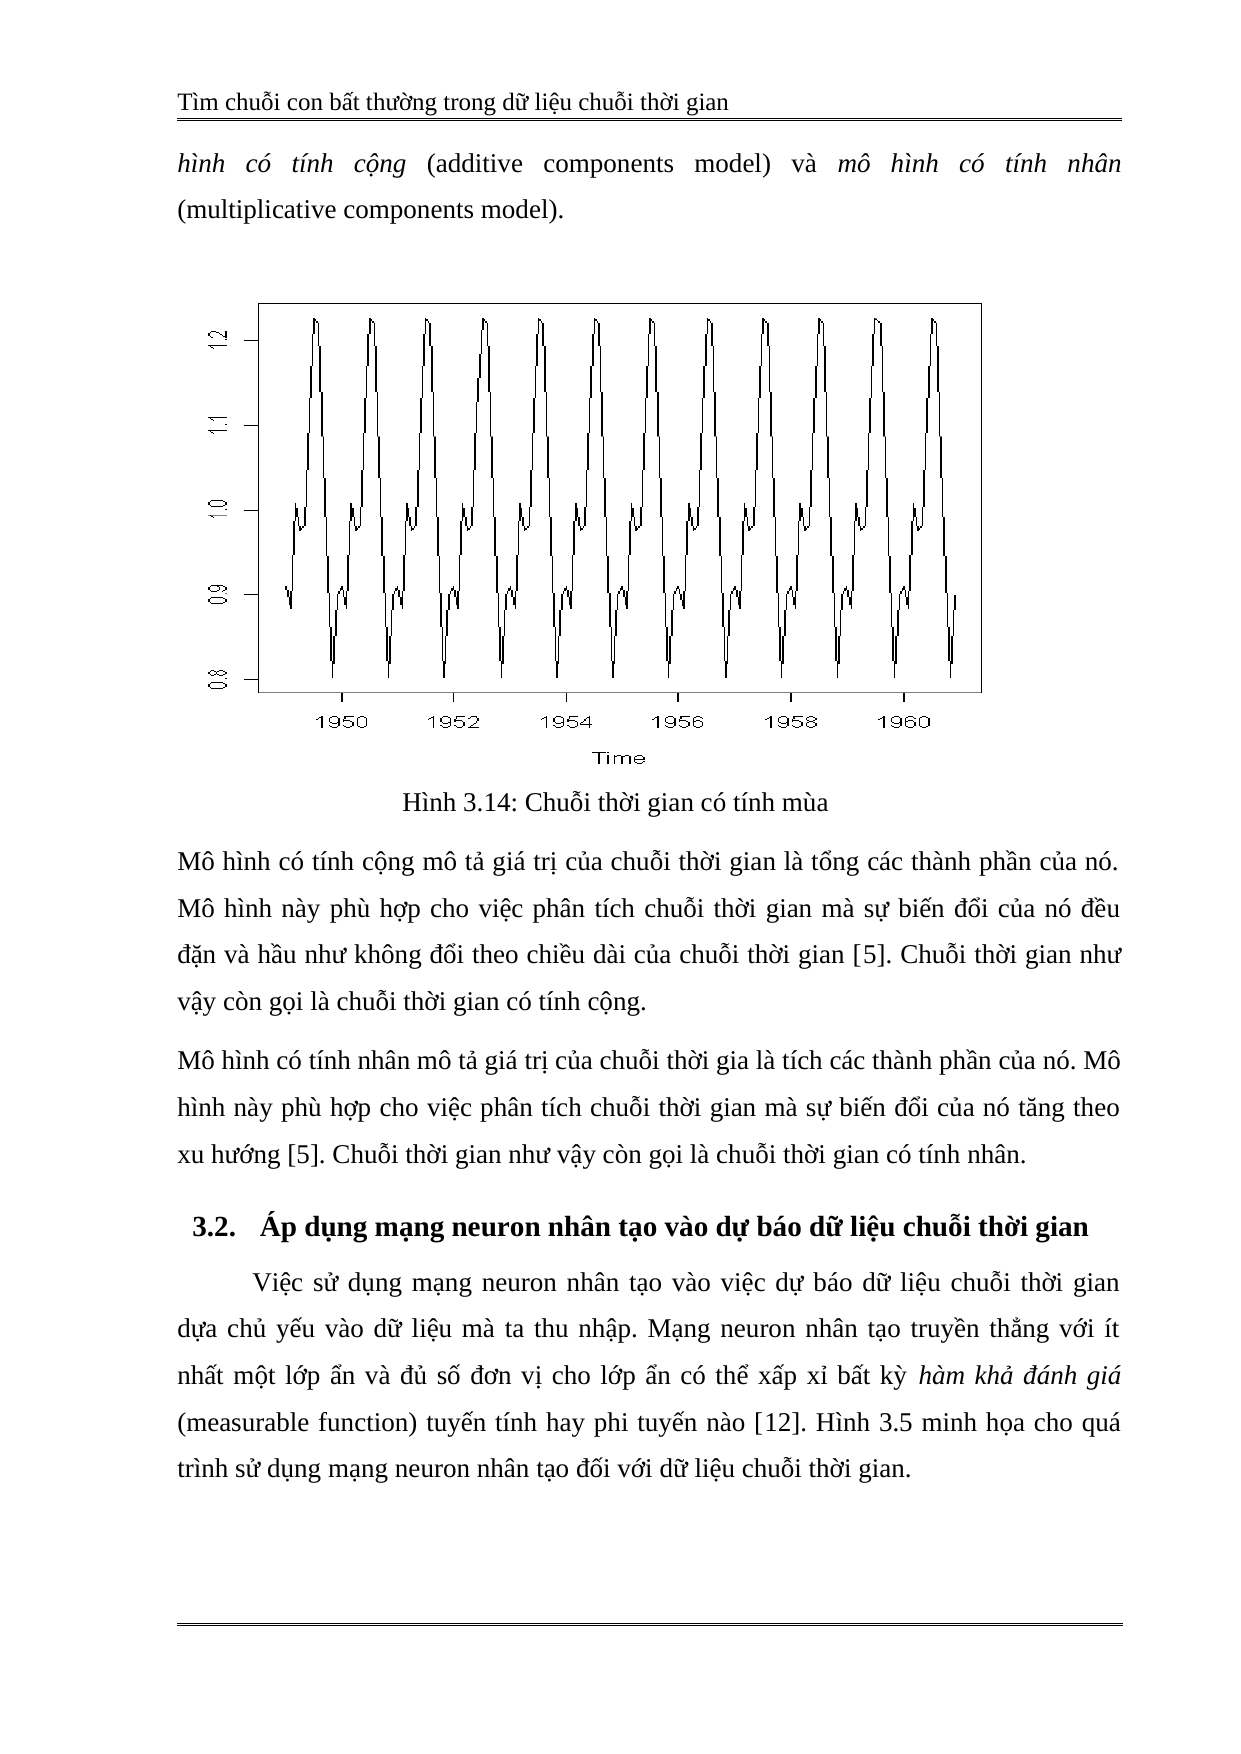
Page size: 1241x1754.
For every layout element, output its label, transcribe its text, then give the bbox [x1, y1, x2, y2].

list Việc sử dụng mạng neuron nhân tạo vào việc dự báo dữ liệu chuỗi thời gian dựa chủ yếu vào dữ liệu mà ta thu nhập. Mạng neuron nhân tạo truyền thẳng với ít nhất một lớp ẩn và đủ số đơn vị cho lớp ẩn có thể xấp xỉ bất kỳ hàm khả đánh giá (measurable function) tuyến tính hay phi tuyến nào [12]. Hình 3.5 minh họa cho quá trình sử dụng mạng neuron nhân tạo đối với dữ liệu chuỗi thời gian. [177, 1266, 1122, 1484]
text Mô hình có tính nhân mô tả giá trị của chuỗi thời gia là tích các thành phần của nó. Mô hình này phù hợp cho việc phân tích chuỗi thời gian mà sự biến đổi của nó tăng theo xu hướng [5]. Chuỗi thời gian như vậy còn gọi là chuỗi thời gian có tính nhân. [177, 1044, 1122, 1169]
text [177, 147, 1122, 225]
subtitle Áp dụng mạng neuron nhân tạo vào dự báo dữ liệu chuỗi thời gian [192, 1209, 1122, 1243]
text Mô hình có tính cộng mô tả giá trị của chuỗi thời gian là tổng các thành phần của nó. Mô hình này phù hợp cho việc phân tích chuỗi thời gian mà sự biến đổi của nó đều đặn và hầu như không đổi theo chiều dài của chuỗi thời gian [5]. Chuỗi thời gian như vậy còn gọi là chuỗi thời gian có tính cộng. [177, 845, 1122, 1016]
picture [177, 240, 1009, 771]
